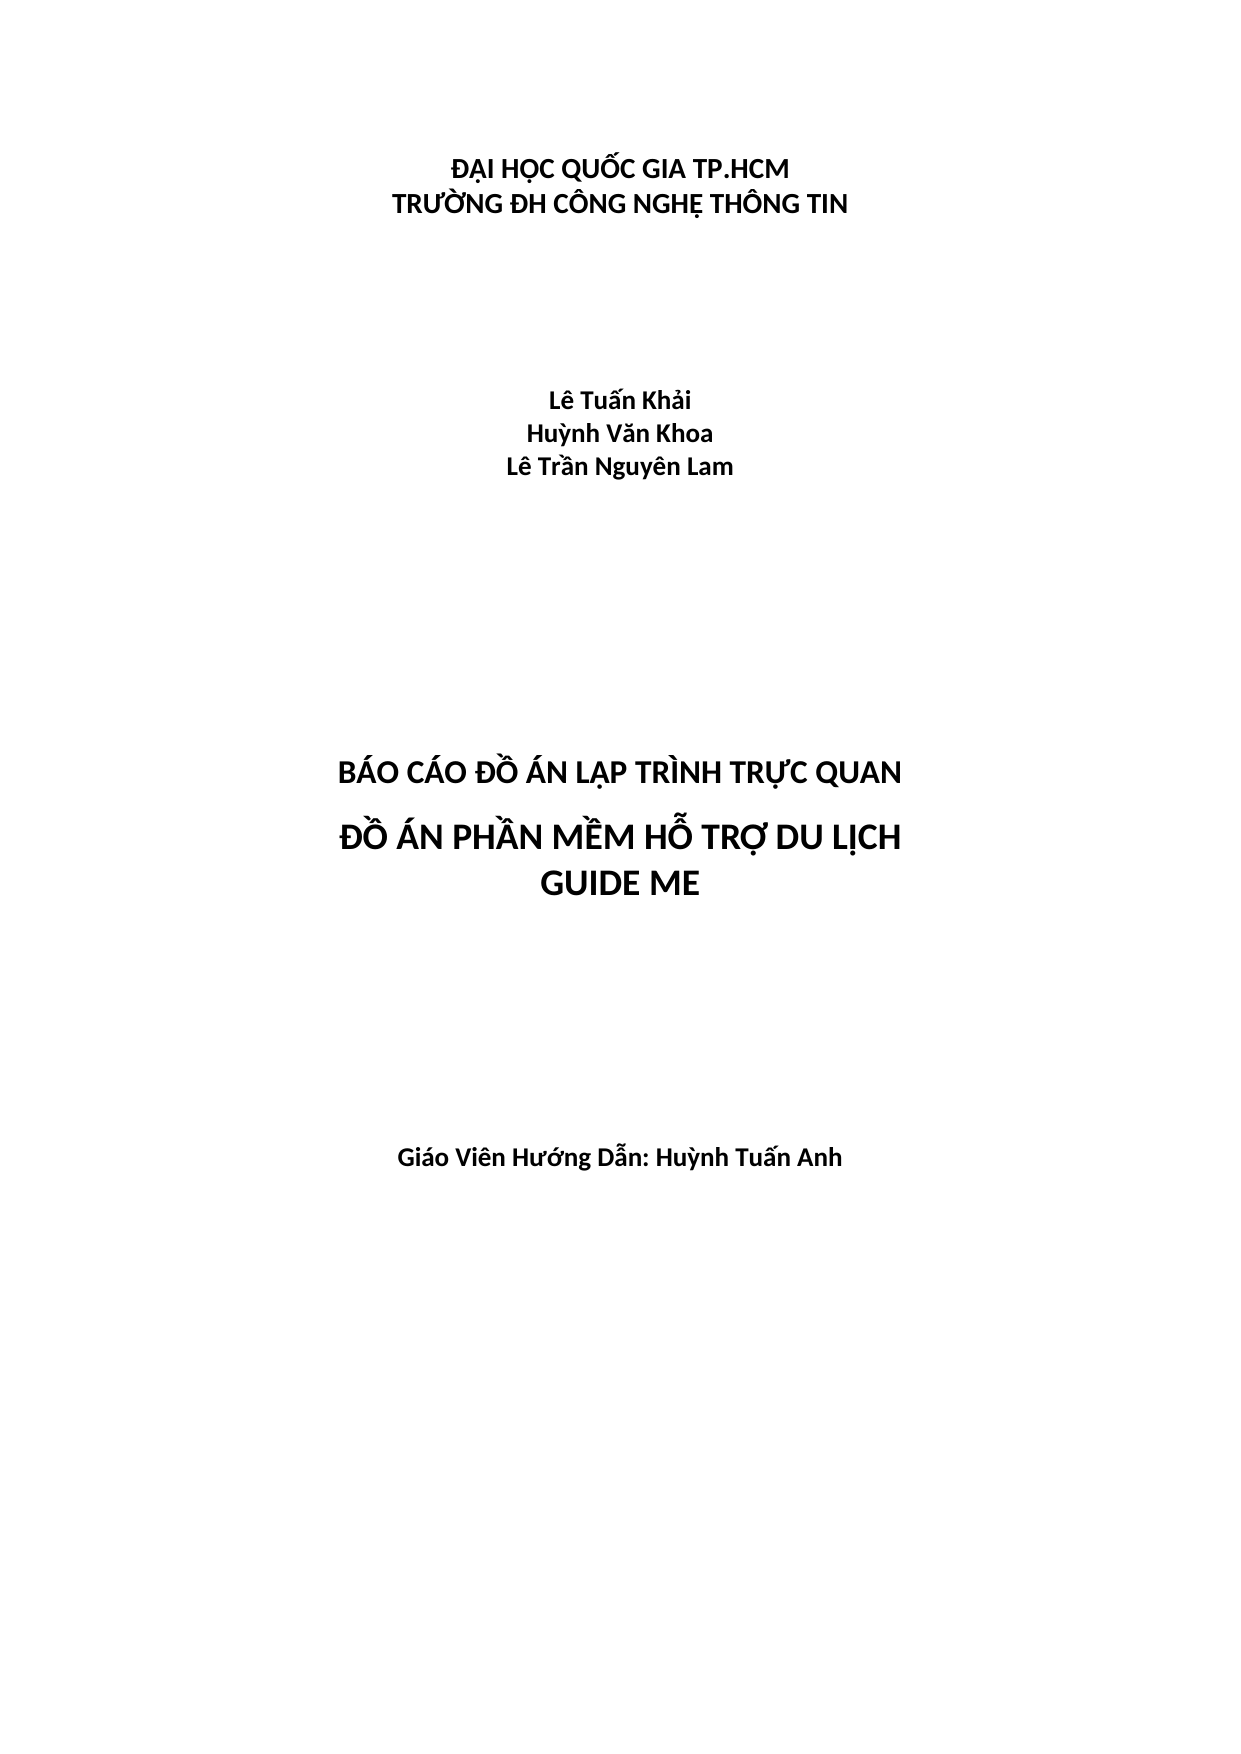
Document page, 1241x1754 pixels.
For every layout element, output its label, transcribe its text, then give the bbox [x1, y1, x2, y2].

text Giáo Viên Hướng Dẫn: Huỳnh Tuấn Anh [150, 1141, 1090, 1174]
title BÁO CÁO ĐỒ ÁN LẬP TRÌNH TRỰC QUAN [150, 751, 1090, 792]
text ĐẠI HỌC QUỐC GIA TP.HCM TRƯỜNG ĐH CÔNG NGHỆ THÔNG TIN [150, 150, 1090, 221]
text Lê Tuấn Khải Huỳnh Văn Khoa Lê Trần Nguyên Lam [150, 350, 1090, 515]
title ĐỒ ÁN PHẦN MỀM HỖ TRỢ DU LỊCH GUIDE ME [150, 813, 1090, 904]
